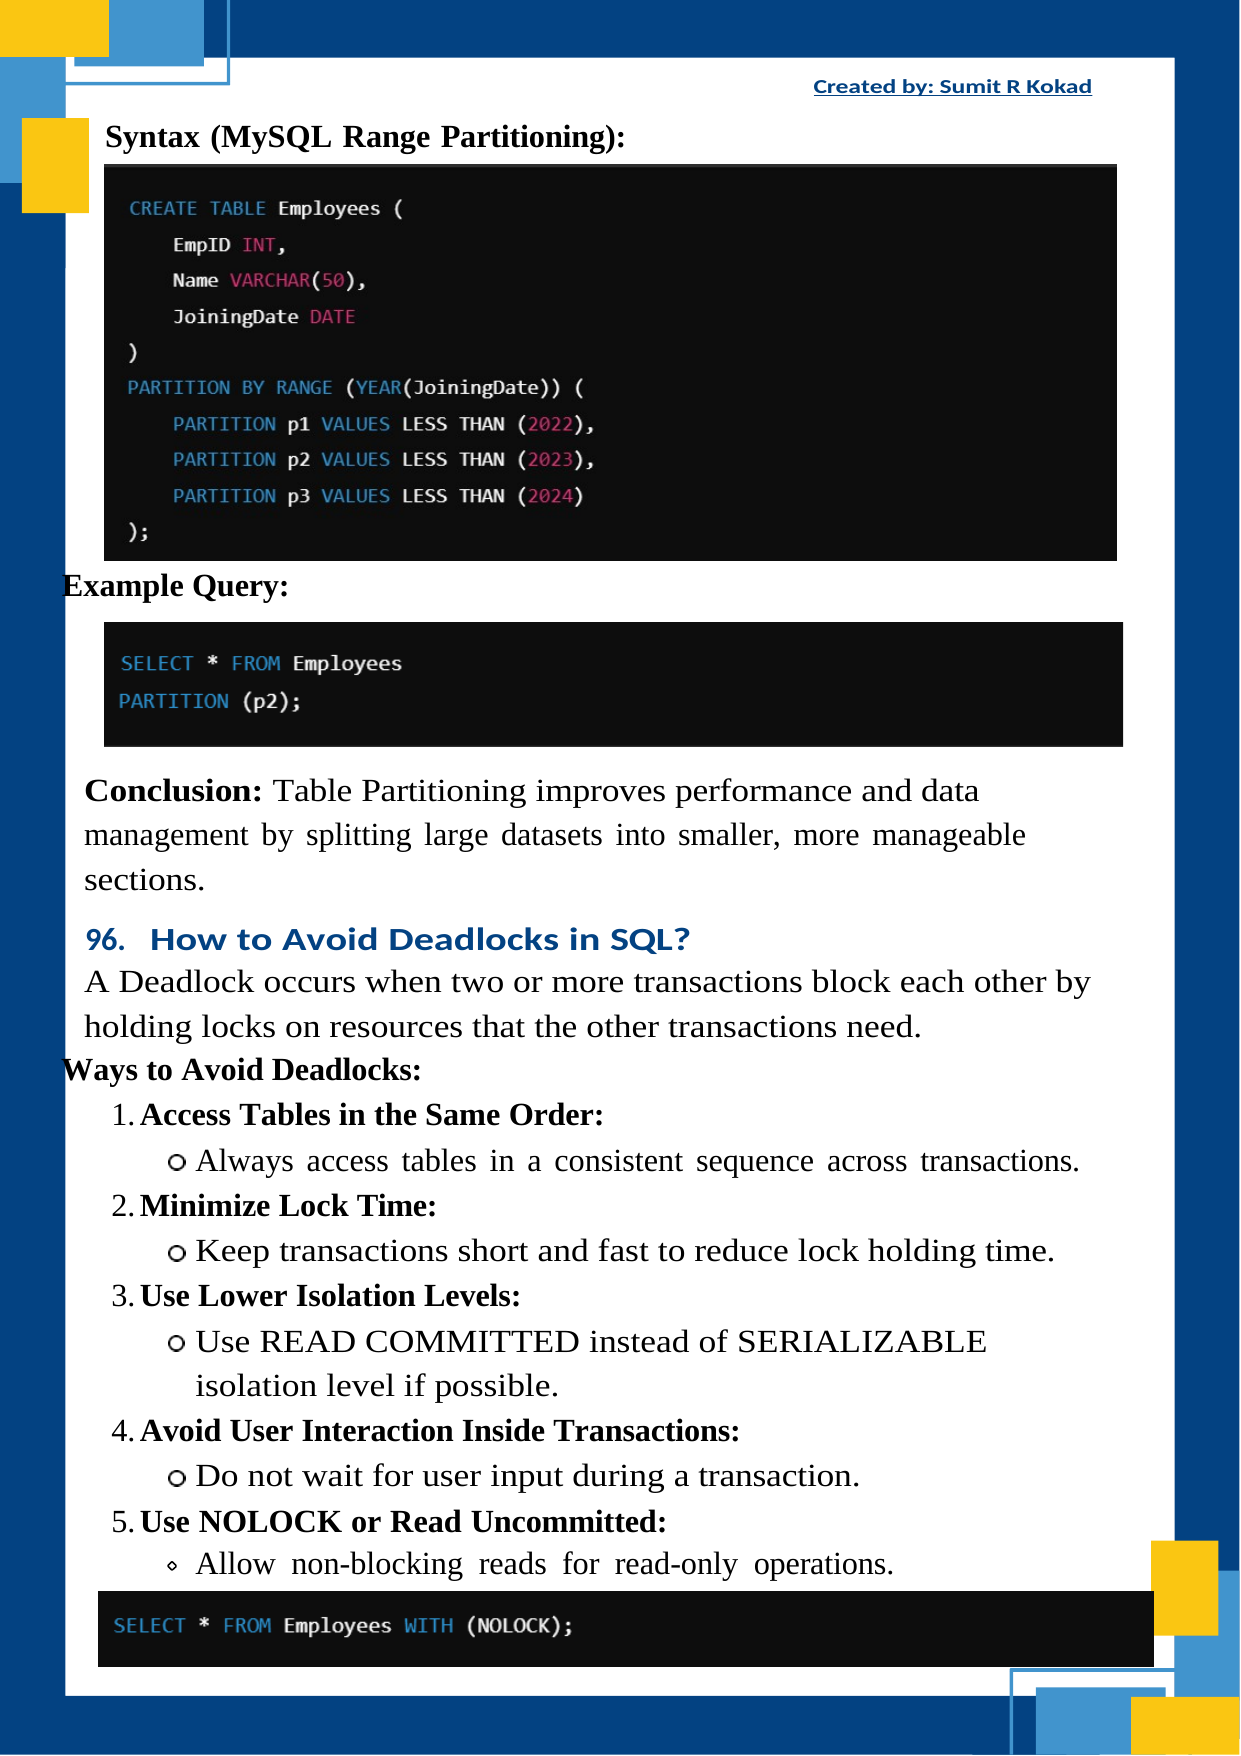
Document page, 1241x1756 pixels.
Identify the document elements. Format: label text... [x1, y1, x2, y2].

subtitle Ways to Avoid Deadlocks: [61, 1052, 1240, 1087]
list Do not wait for user input during a transaction. [167, 1457, 1240, 1494]
subtitle Example Query: [62, 566, 1240, 603]
subtitle Minimize Lock Time: [111, 1186, 1240, 1223]
subtitle How to Avoid Deadlocks in SQL? [85, 918, 1240, 958]
picture [98, 1591, 1154, 1667]
picture [168, 1335, 185, 1352]
picture [104, 164, 1117, 561]
list Always access tables in a consistent sequence across transactions. [167, 1141, 1240, 1178]
subtitle Avoid User Interaction Inside Transactions: [111, 1412, 1240, 1449]
text A Deadlock occurs when two or more transactions block each other by holding locks on resources that the other transactions need. [84, 962, 1143, 1044]
subtitle Use NOLOCK or Read Uncommitted: [111, 1502, 1240, 1539]
picture [168, 1154, 186, 1171]
picture [104, 622, 1124, 747]
list Keep transactions short and fast to reduce lock holding time. [167, 1231, 1240, 1268]
picture [168, 1470, 186, 1487]
list Access Tables in the Same Order: [111, 1096, 1240, 1133]
subtitle Use Lower Isolation Levels: [111, 1277, 1240, 1314]
list Use READ COMMITTED instead of SERIALIZABLE isolation level if possible. [167, 1322, 1117, 1404]
picture [168, 1245, 186, 1262]
